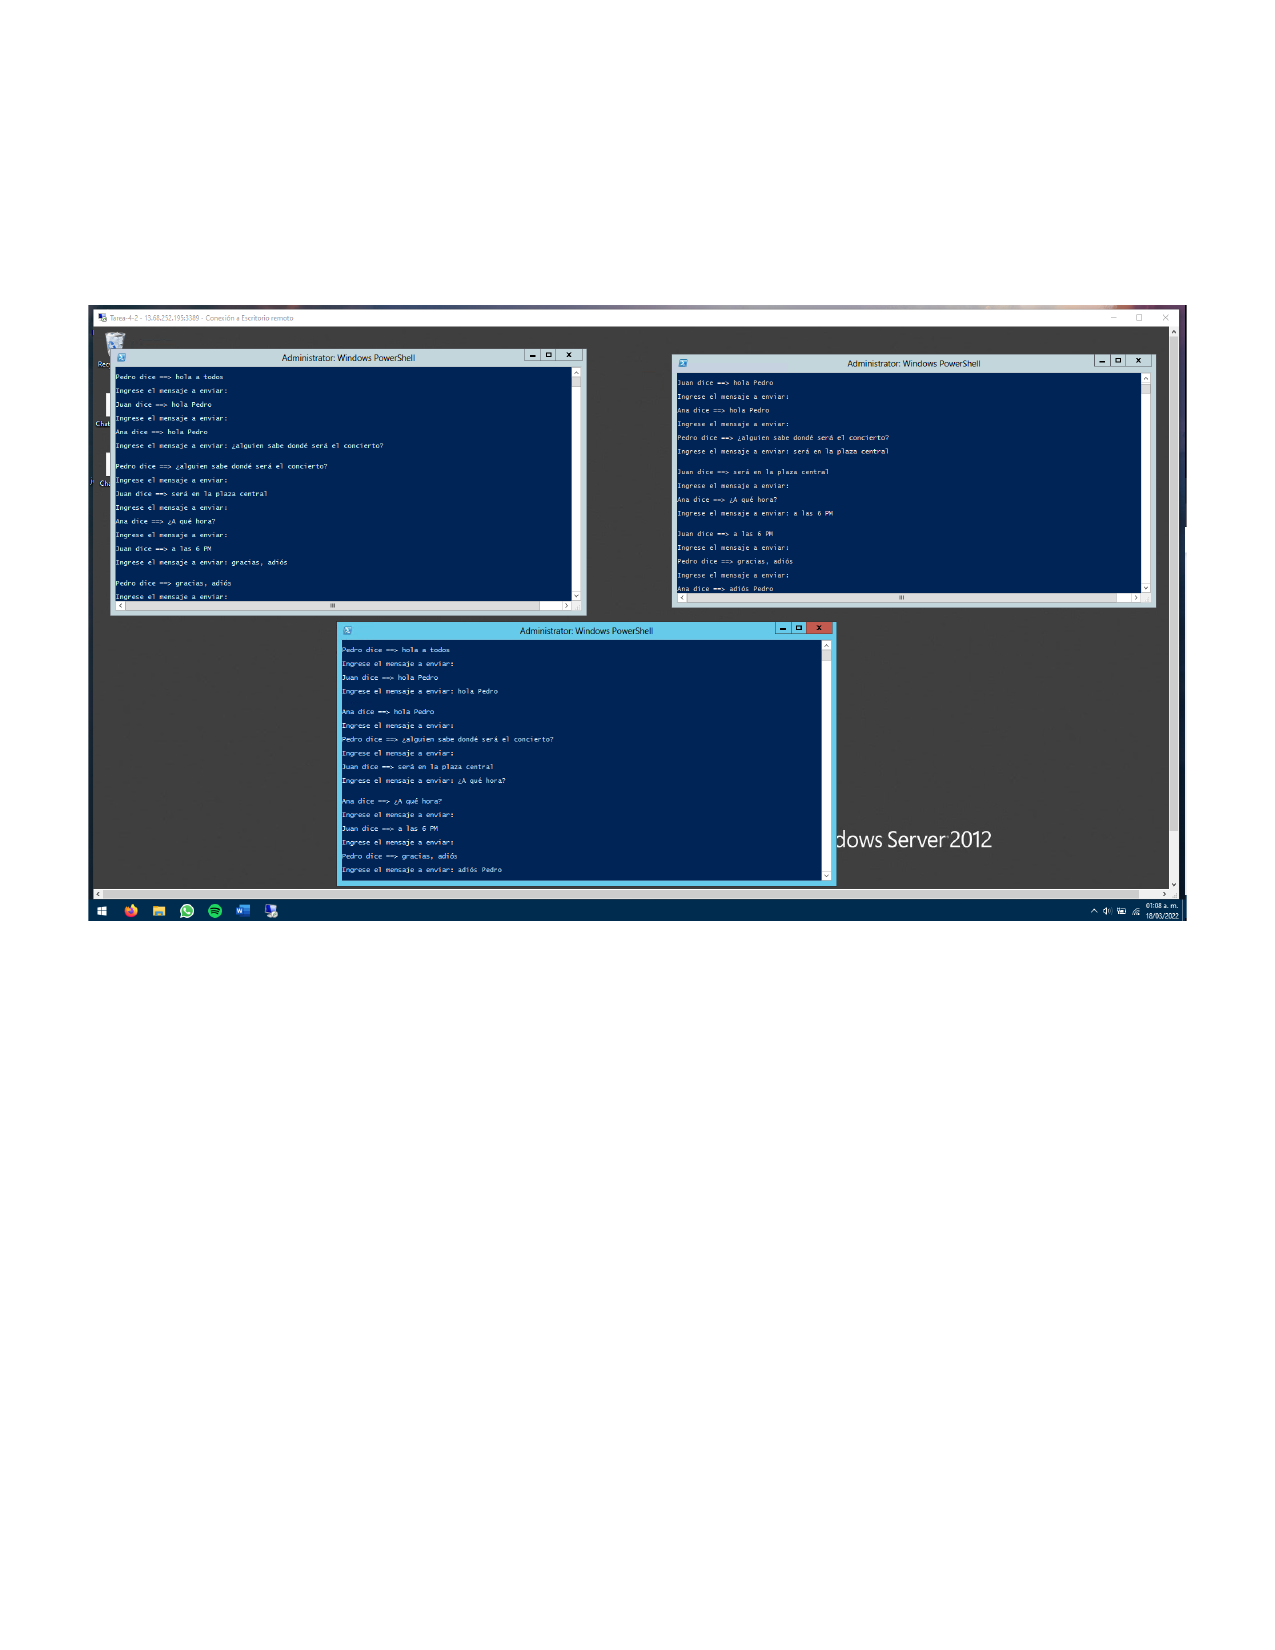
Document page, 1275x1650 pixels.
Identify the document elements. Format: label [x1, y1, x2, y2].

picture [88, 305, 1187, 921]
